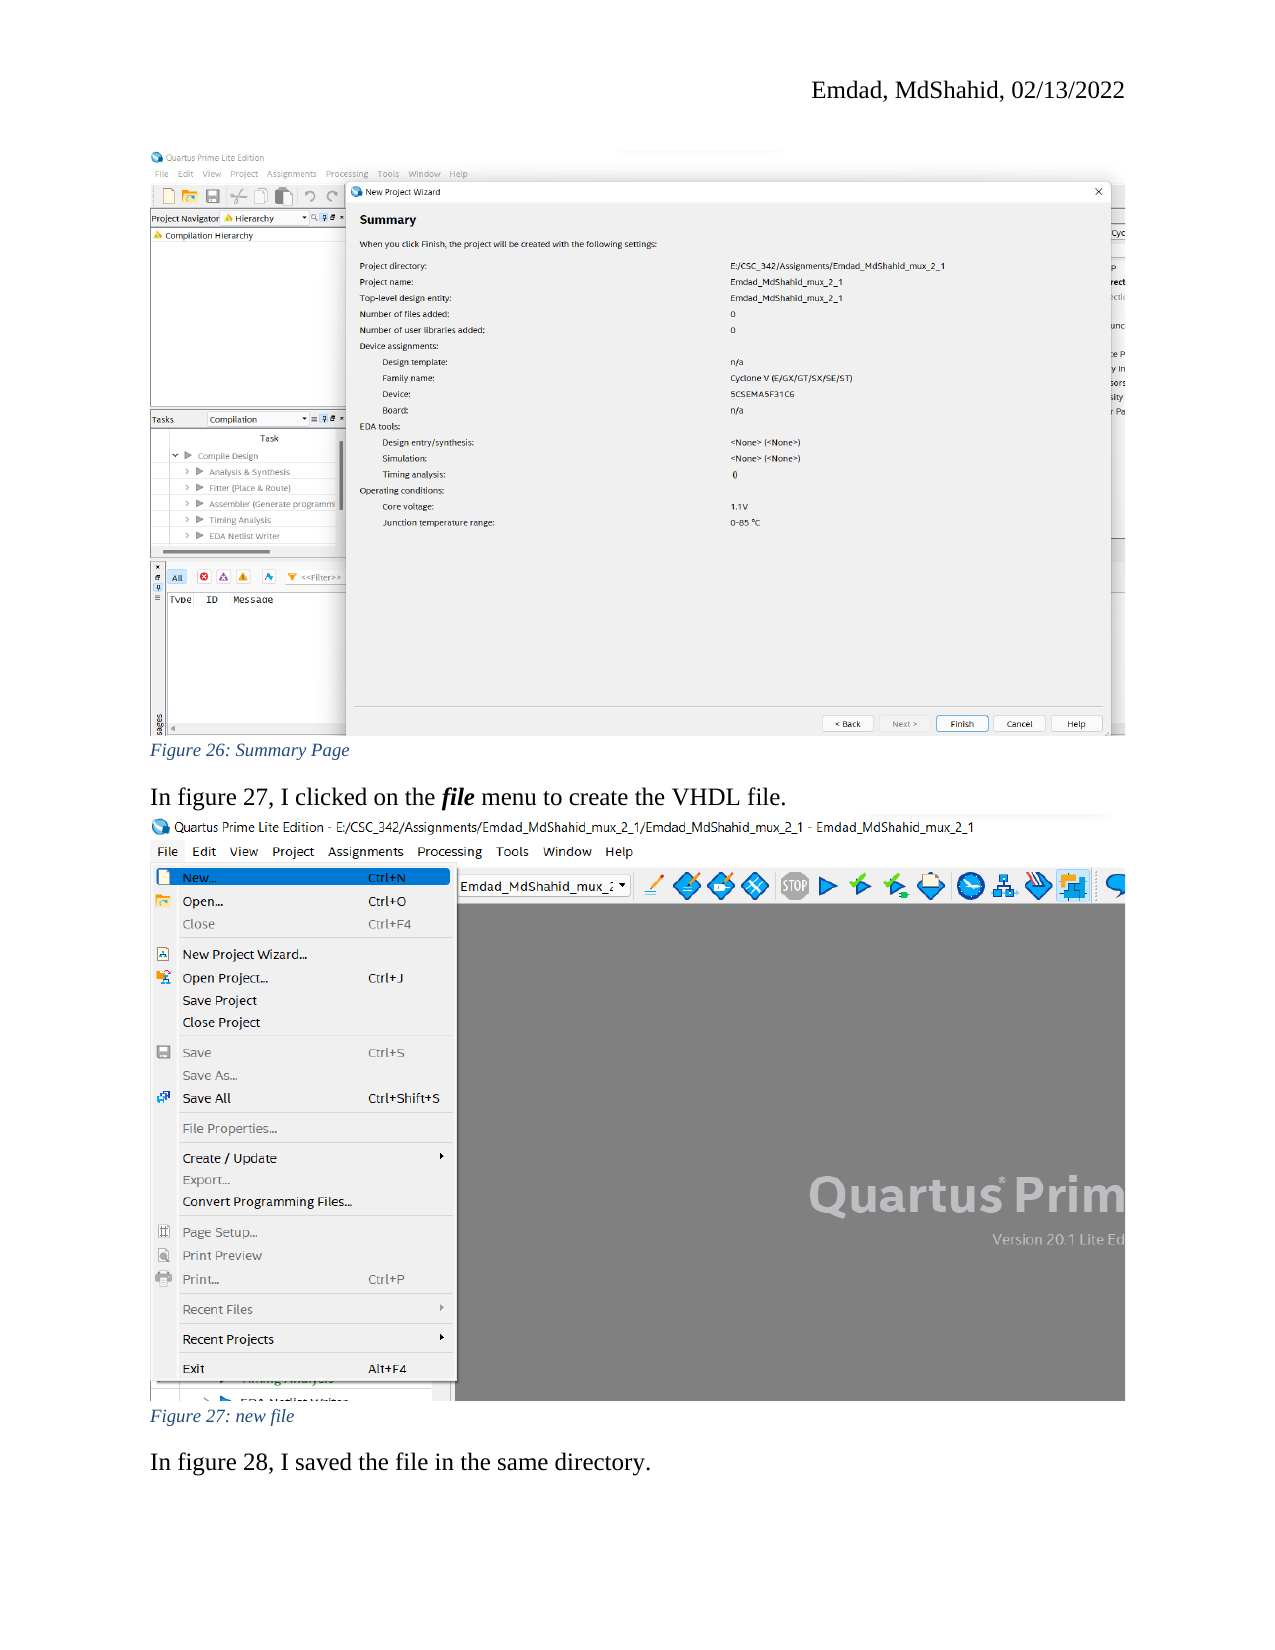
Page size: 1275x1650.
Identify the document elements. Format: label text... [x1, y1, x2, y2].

text In figure 28, I saved the file in the same directory. [150, 1447, 1125, 1476]
text Figure 27: new file [150, 1405, 1125, 1426]
text Figure 26: Summary Page [150, 739, 1125, 761]
text In figure 27, I clicked on the file menu to create the VHDL file. [150, 782, 1125, 810]
picture [150, 814, 1125, 1401]
picture [150, 150, 1125, 736]
